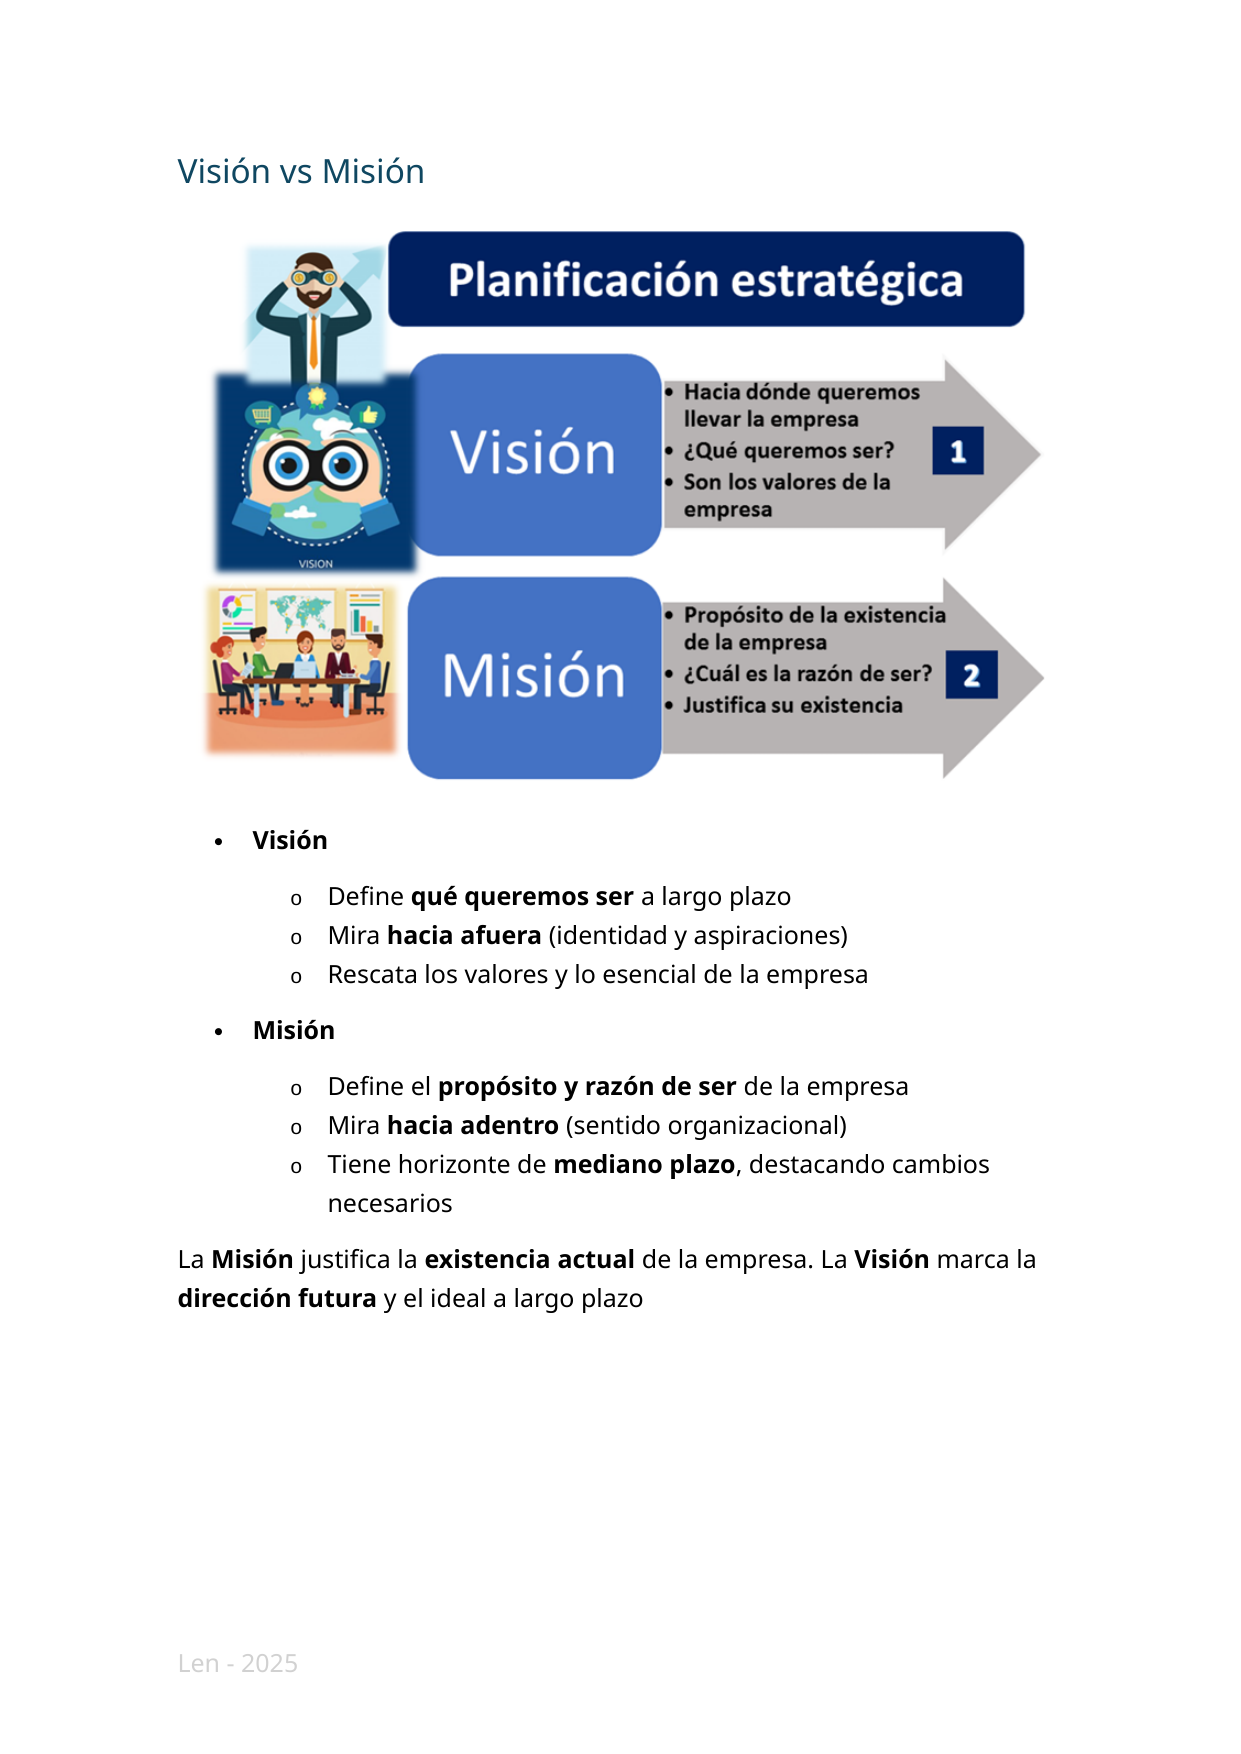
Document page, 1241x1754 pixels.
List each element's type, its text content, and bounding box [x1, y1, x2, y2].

list Misión [215, 1012, 1063, 1046]
list Rescata los valores y lo esencial de la empresa [290, 956, 1063, 991]
list Visión [215, 822, 1063, 856]
list Mira hacia afuera (identidad y aspiraciones) [290, 917, 1063, 951]
subtitle Visión vs Misión [177, 148, 1063, 193]
list Define qué queremos ser a largo plazo [290, 878, 1063, 912]
list Mira hacia adentro (sentido organizacional) [290, 1107, 1063, 1141]
text La Misión justifica la existencia actual de la empresa. La Visión marca la dirección futura y el ideal a largo plazo [177, 1241, 1063, 1315]
list Define el propósito y razón de ser de la empresa [290, 1068, 1063, 1102]
picture [177, 208, 1063, 801]
list Tiene horizonte de mediano plazo, destacando cambios necesarios [290, 1146, 1063, 1220]
